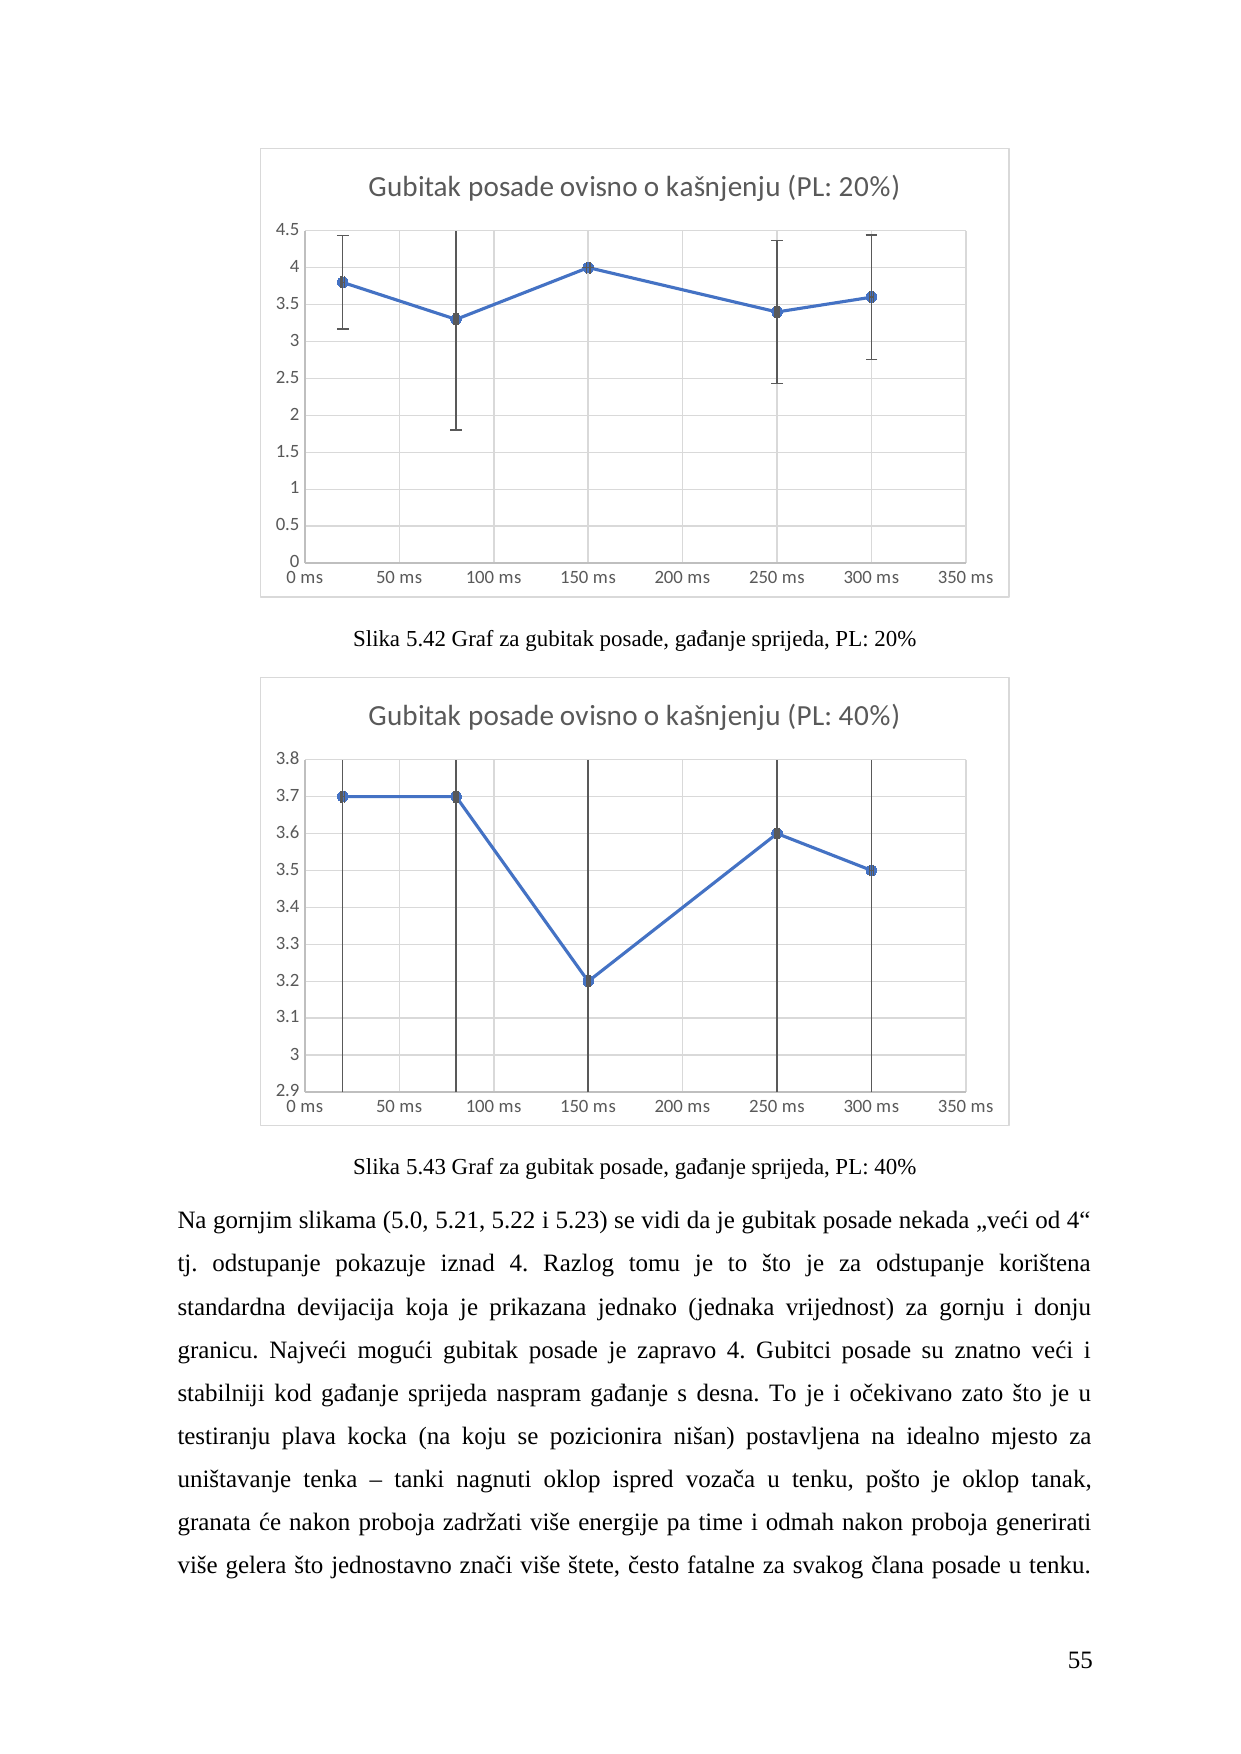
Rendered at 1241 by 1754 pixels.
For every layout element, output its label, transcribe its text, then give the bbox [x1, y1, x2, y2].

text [177, 1205, 1092, 1579]
